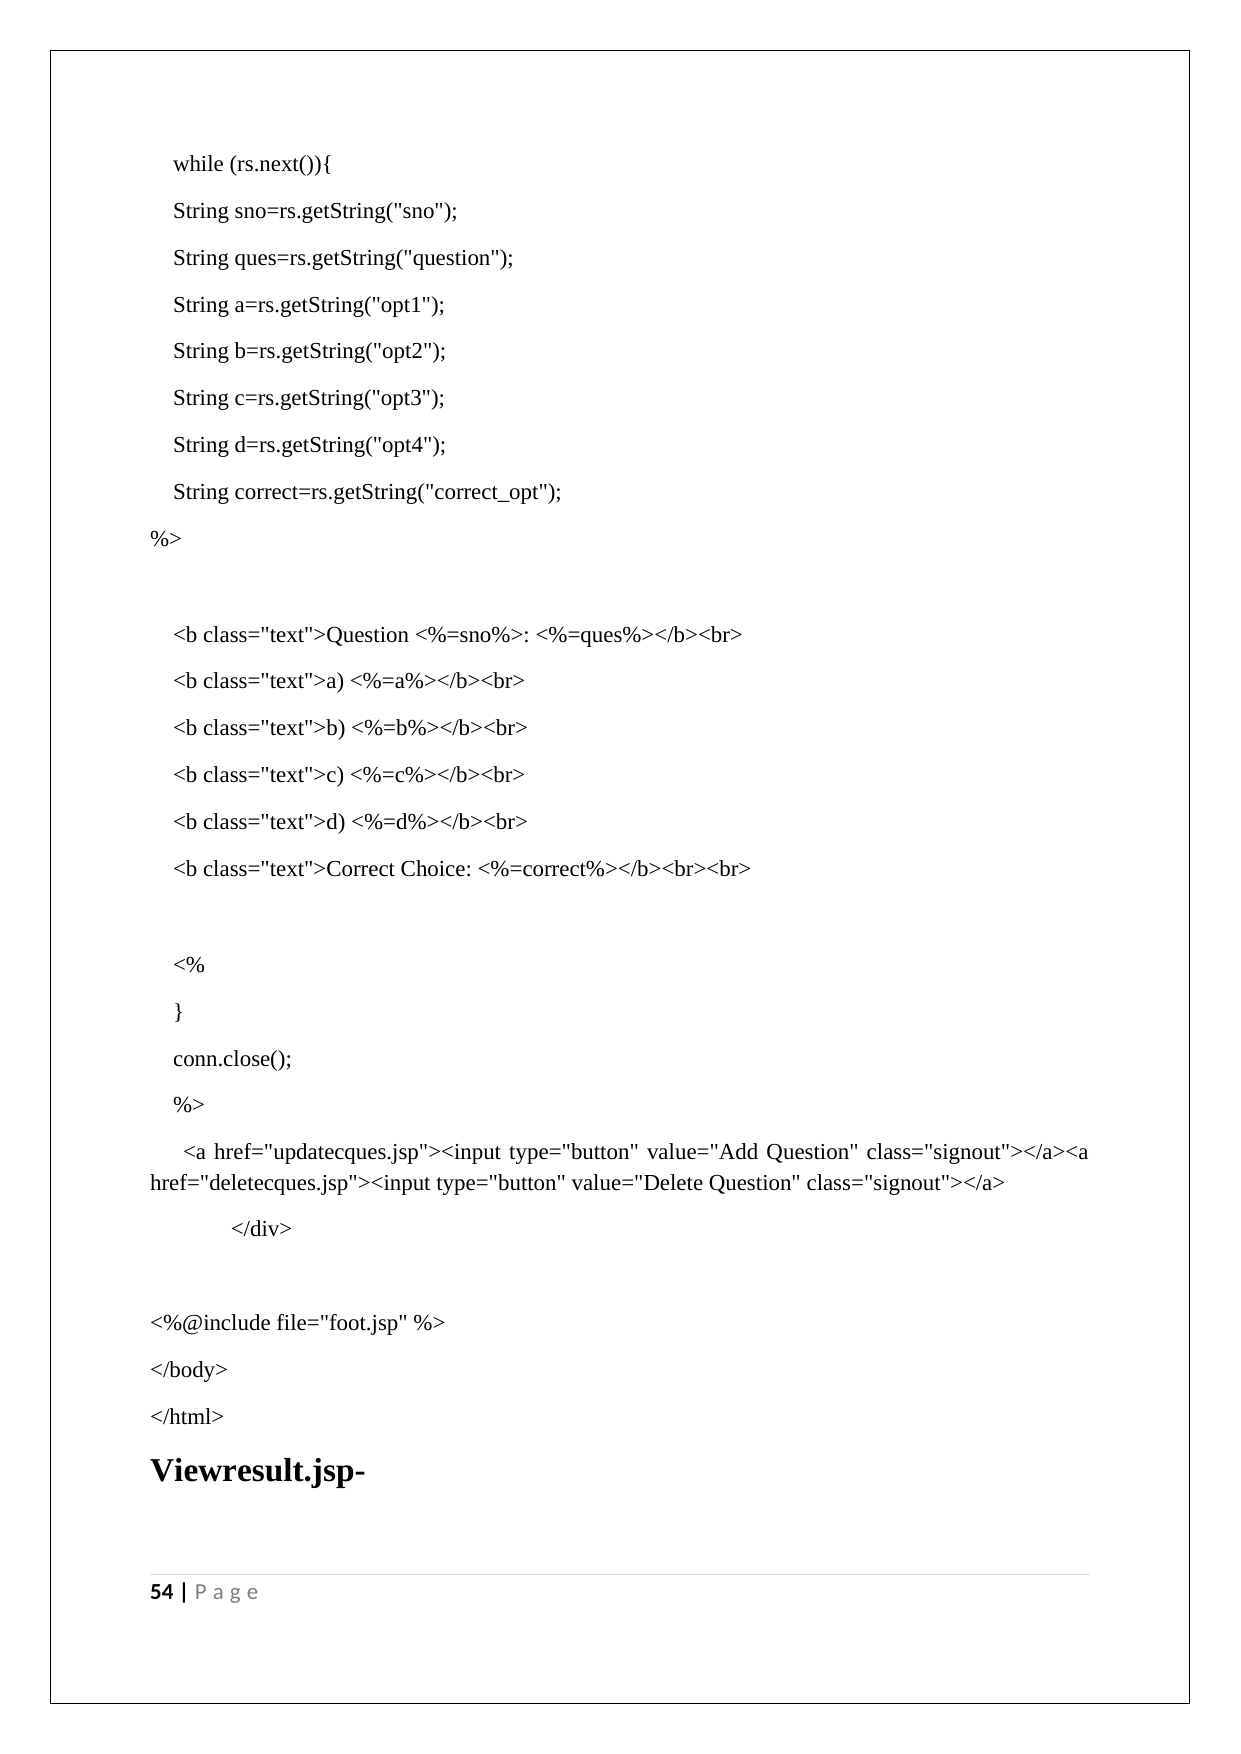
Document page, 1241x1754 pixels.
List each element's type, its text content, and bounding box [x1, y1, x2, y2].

text </div> [150, 1215, 1090, 1242]
text while (rs.next()){ [150, 150, 1090, 176]
text } [150, 998, 1090, 1024]
text <b class="text">a) <%=a%></b><br> [150, 668, 1090, 694]
text String ques=rs.getString("question"); [150, 244, 1090, 270]
text Viewresult.jsp- [150, 1450, 1090, 1488]
text <b class="text">Correct Choice: <%=correct%></b><br><br> [150, 855, 1090, 881]
text conn.close(); [150, 1044, 1090, 1071]
text String d=rs.getString("opt4"); [150, 431, 1090, 458]
text <b class="text">Question <%=sno%>: <%=ques%></b><br> [150, 621, 1090, 647]
text String c=rs.getString("opt3"); [150, 384, 1090, 411]
text String sno=rs.getString("sno"); [150, 197, 1090, 223]
text </body> [150, 1356, 1090, 1382]
text String a=rs.getString("opt1"); [150, 291, 1090, 317]
text <b class="text">c) <%=c%></b><br> [150, 761, 1090, 788]
text String b=rs.getString("opt2"); [150, 337, 1090, 364]
text %> [150, 525, 1090, 551]
text <b class="text">b) <%=b%></b><br> [150, 714, 1090, 741]
text String correct=rs.getString("correct_opt"); [150, 478, 1090, 504]
text %> [150, 1091, 1090, 1118]
text </html> [150, 1403, 1090, 1429]
text <b class="text">d) <%=d%></b><br> [150, 808, 1090, 834]
text <% [150, 951, 1090, 977]
text <%@include file="foot.jsp" %> [150, 1309, 1090, 1336]
text <a href="updatecques.jsp"><input type="button" value="Add Question" class="signout"></a><a href="deletecques.jsp"><input type="button" value="Delete Question" class="signout"></a> [150, 1138, 1090, 1195]
